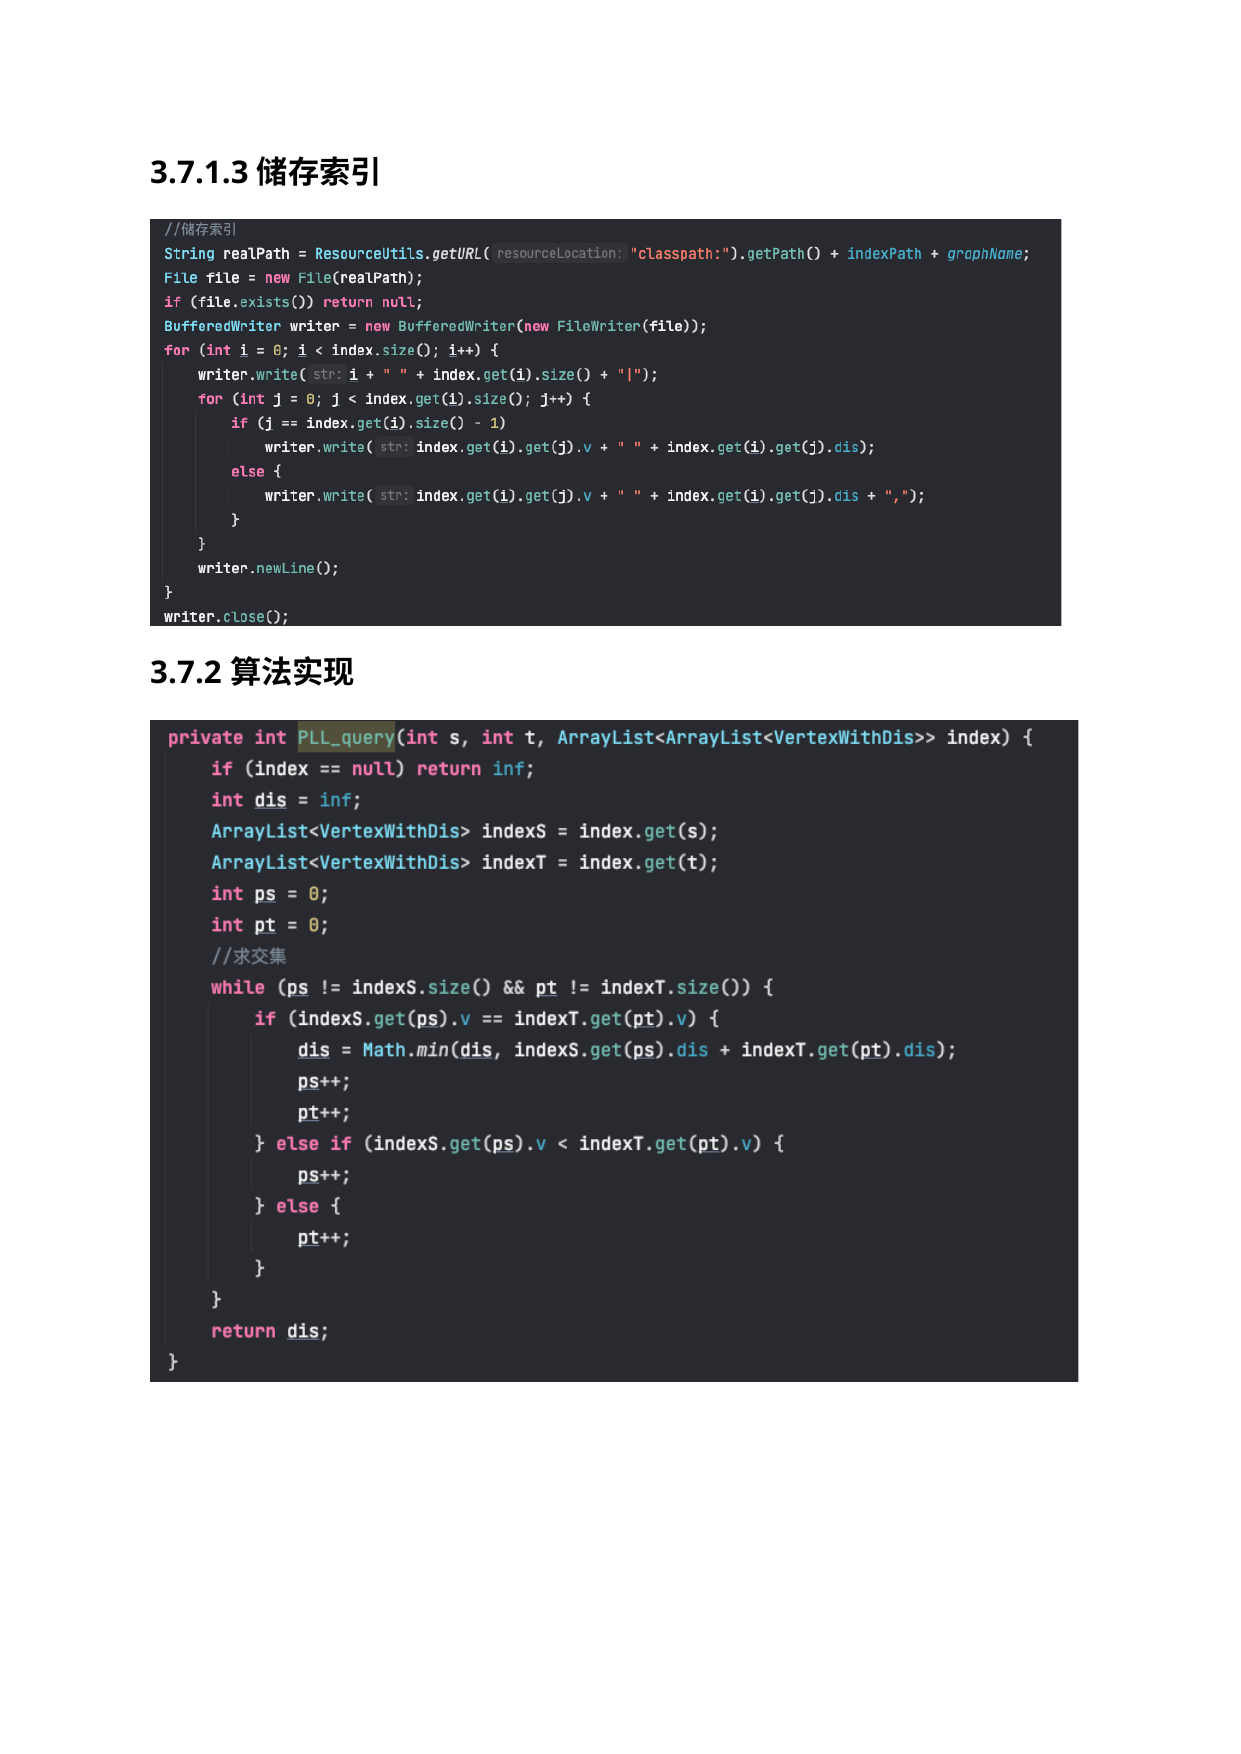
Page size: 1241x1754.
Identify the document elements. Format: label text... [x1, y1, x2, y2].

picture [150, 219, 1062, 626]
subtitle 3.7.2 算法实现 [150, 650, 1090, 693]
subtitle 3.7.1.3 储存索引 [150, 150, 1090, 193]
picture [150, 720, 1079, 1382]
